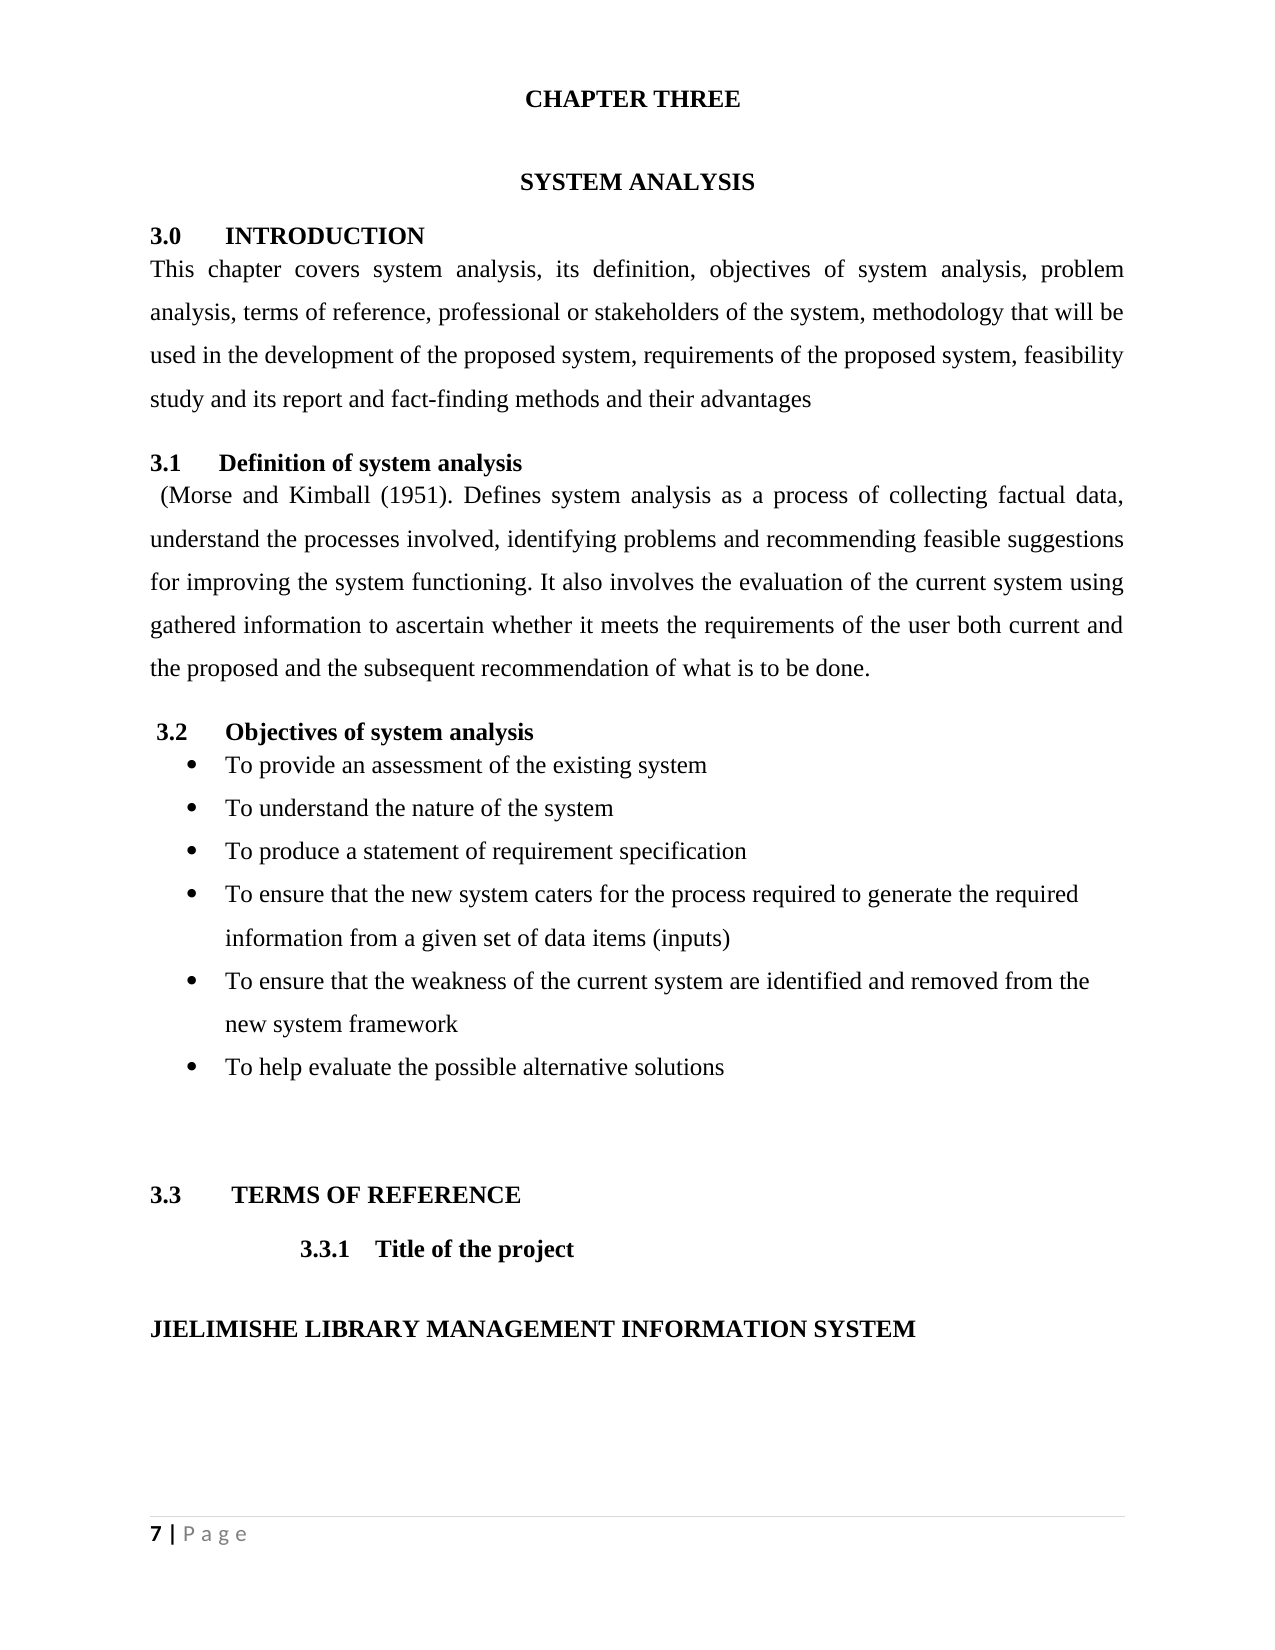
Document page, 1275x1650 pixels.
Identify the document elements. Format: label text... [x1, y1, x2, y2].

subtitle 3.1 Definition of system analysis [150, 448, 1125, 476]
subtitle 3.0 INTRODUCTION [150, 221, 1125, 250]
text JIELIMISHE LIBRARY MANAGEMENT INFORMATION SYSTEM [150, 1314, 1125, 1342]
subtitle 3.3 TERMS OF REFERENCE [150, 1180, 1125, 1209]
list To produce a statement of requirement specification [187, 836, 1125, 865]
subtitle CHAPTER THREE [150, 84, 1125, 113]
subtitle SYSTEM ANALYSIS [150, 167, 1125, 196]
list To understand the nature of the system [187, 793, 1125, 822]
list To ensure that the new system caters for the process required to generate the required information from a given set of data items (inputs) [187, 879, 1125, 951]
subtitle 3.2 Objectives of system analysis [150, 717, 1125, 746]
text (Morse and Kimball (1951). Defines system analysis as a process of collecting factual data, understand the processes involved, identifying problems and recommending feasible suggestions for improving the system functioning. It also involves the evaluation of the current system using gathered information to ascertain whether it meets the requirements of the user both current and the proposed and the subsequent recommendation of what is to be done. [150, 481, 1125, 682]
list To help evaluate the possible alternative solutions [187, 1052, 1125, 1081]
list To ensure that the weakness of the current system are identified and removed from the new system framework [187, 966, 1125, 1038]
text This chapter covers system analysis, its definition, objectives of system analysis, problem analysis, terms of reference, professional or stakeholders of the system, methodology that will be used in the development of the proposed system, requirements of the proposed system, feasibility study and its report and fact-finding methods and their advantages [150, 254, 1125, 412]
subtitle 3.3.1 Title of the project [225, 1234, 1125, 1262]
list To provide an assessment of the existing system [187, 750, 1125, 779]
